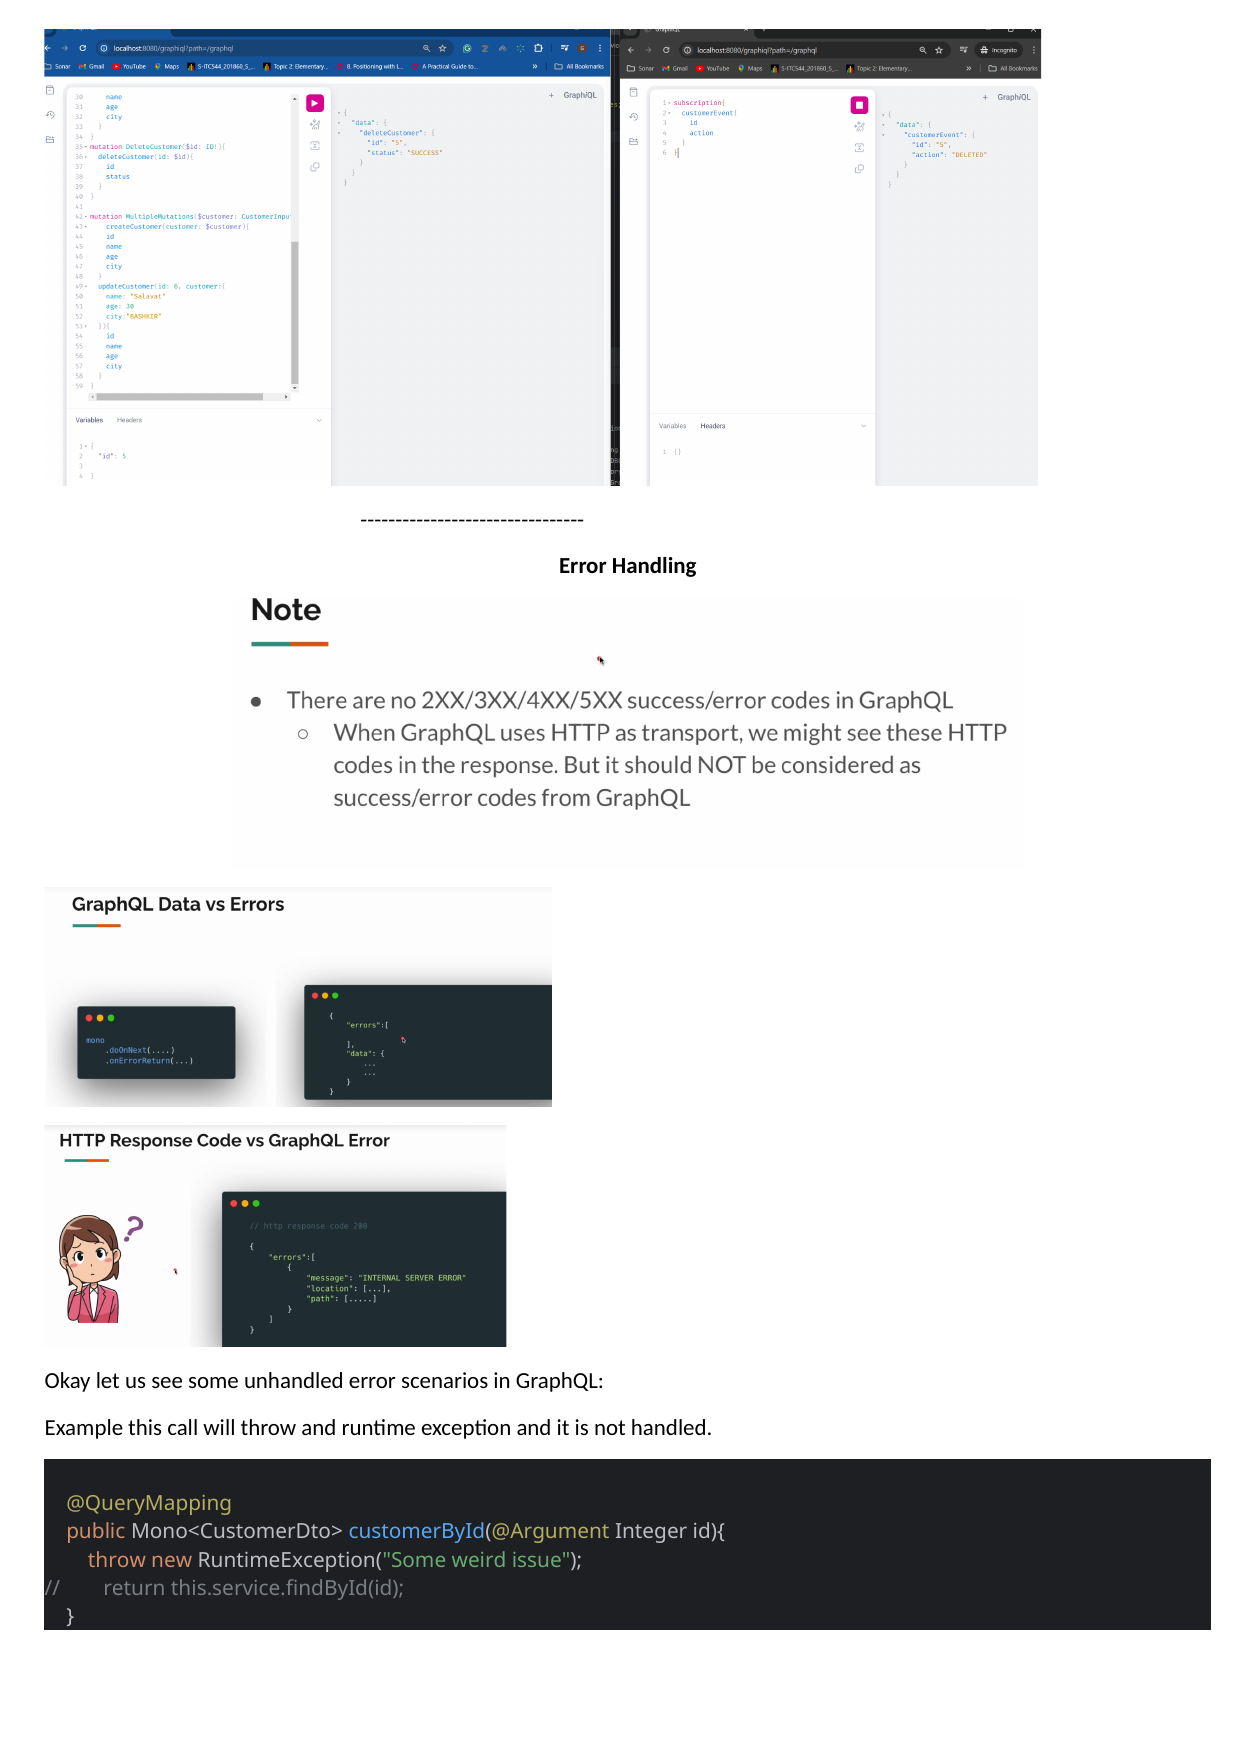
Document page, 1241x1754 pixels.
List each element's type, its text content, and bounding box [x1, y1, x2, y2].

picture [44, 1125, 507, 1347]
text -------------------------------- [44, 505, 1211, 533]
text Okay let us see some unhandled error scenarios in GraphQL: [44, 1366, 1211, 1394]
picture [232, 598, 1023, 869]
text @QueryMapping public Mono<CustomerDto> customerById(@Argument Integer id){ throw new RuntimeException("Some weird issue"); // return this.service.findById(id); } [44, 1459, 1211, 1630]
text Error Handling [44, 552, 1211, 580]
picture [44, 29, 1042, 486]
text Example this call will throw and runtime exception and it is not handled. [44, 1413, 1211, 1441]
picture [44, 887, 552, 1107]
